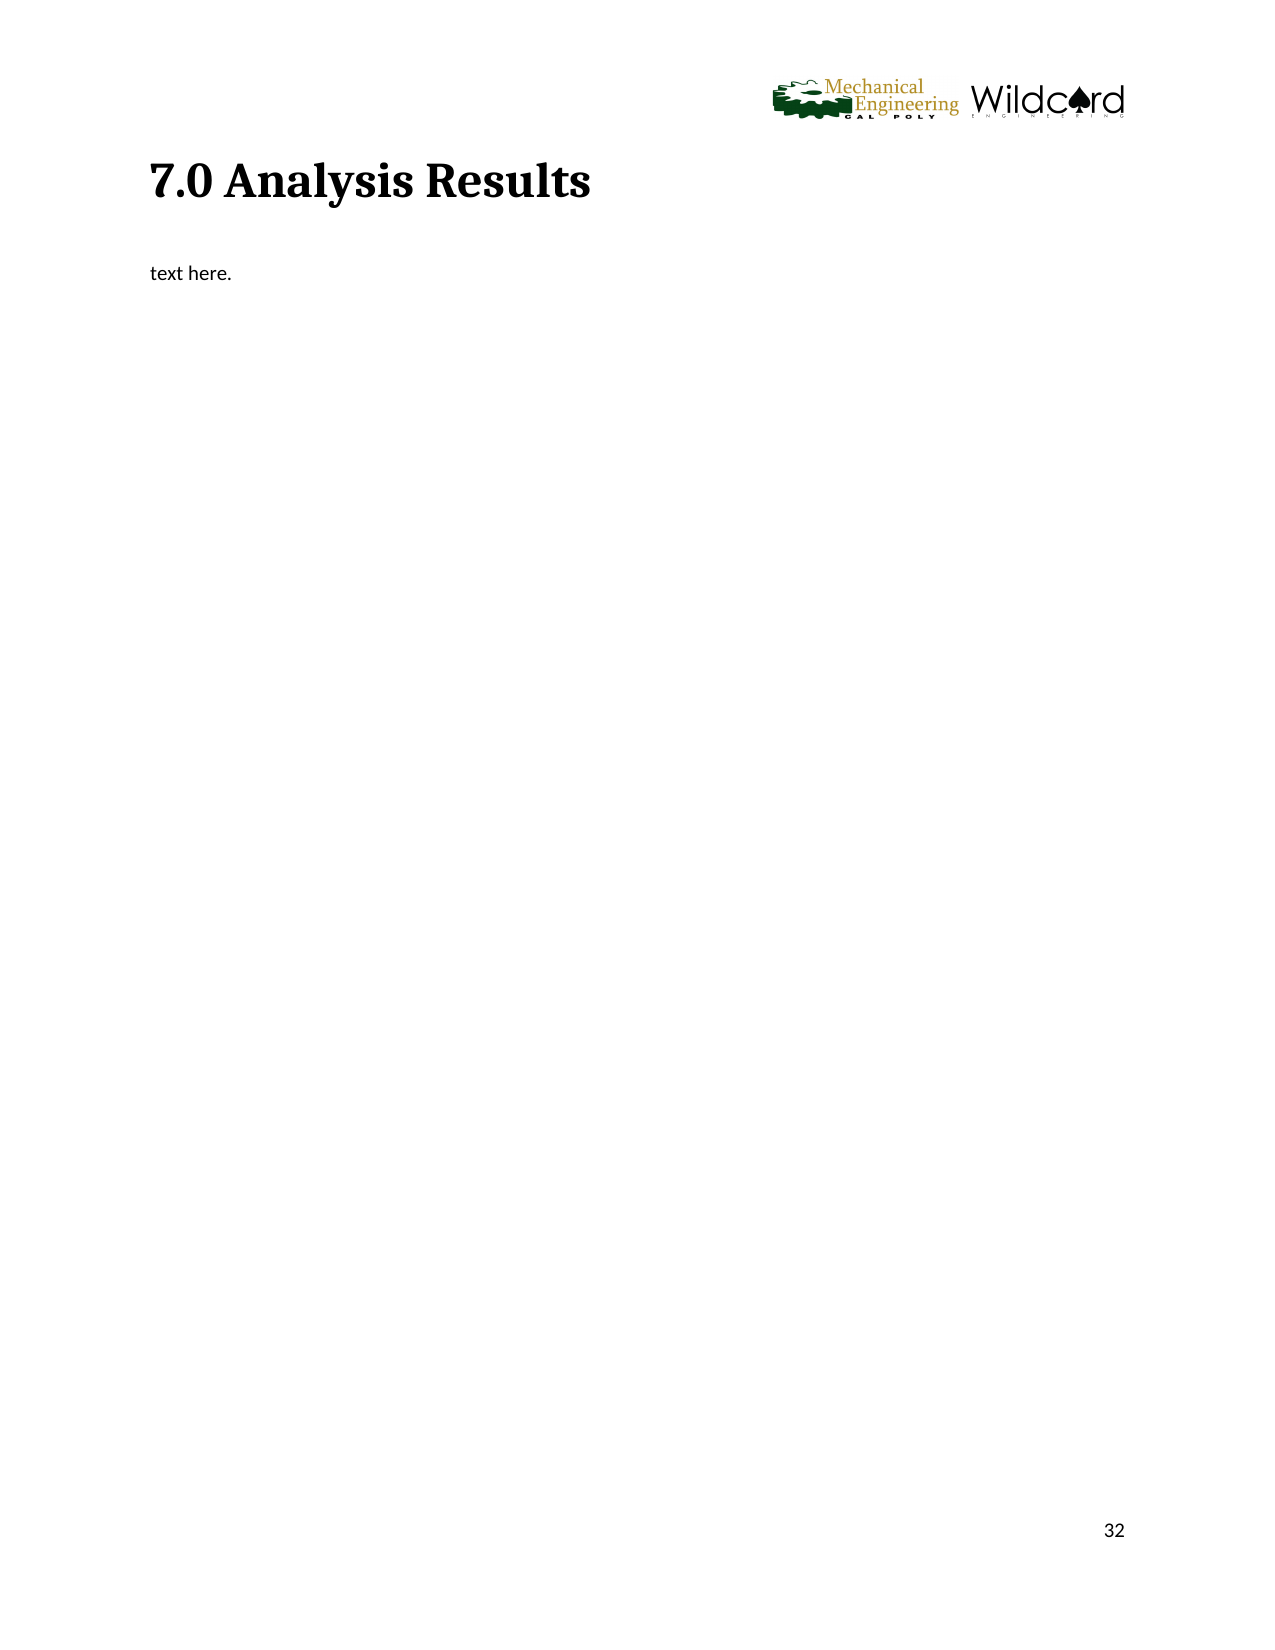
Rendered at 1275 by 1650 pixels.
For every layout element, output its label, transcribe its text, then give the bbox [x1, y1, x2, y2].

picture [968, 82, 1125, 120]
subtitle 7.0 Analysis Results [150, 152, 1125, 210]
text text here. [150, 260, 1125, 286]
picture [772, 75, 959, 120]
